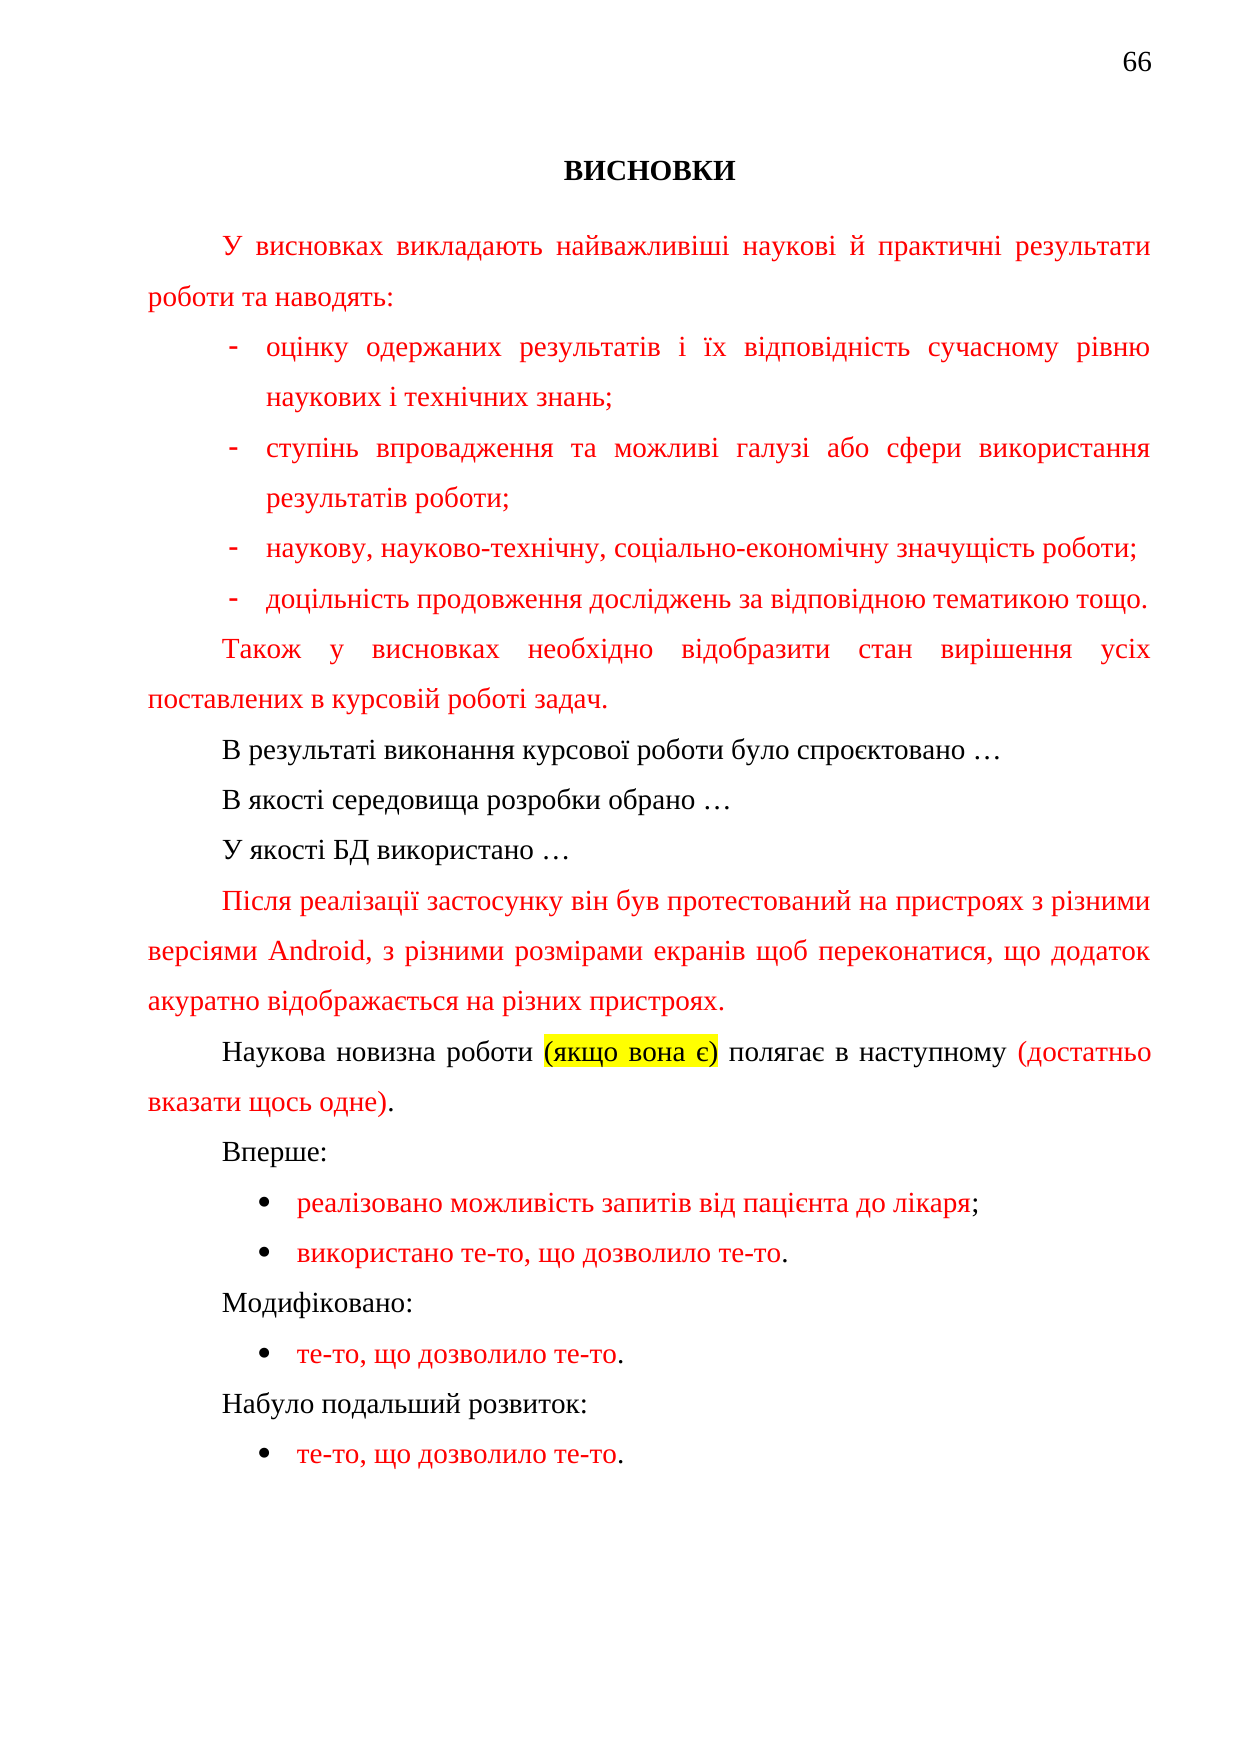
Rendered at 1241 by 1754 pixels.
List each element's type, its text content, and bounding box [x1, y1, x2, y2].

text Вперше: [148, 1134, 1152, 1168]
list доцільність продовження досліджень за відповідною тематикою тощо. [228, 581, 1152, 614]
list ступінь впровадження та можливі галузі або сфери використання результатів роботи; [228, 430, 1152, 514]
list оцінку одержаних результатів і їх відповідність сучасному рівню наукових і технічних знань; [228, 329, 1152, 413]
text В якості середовища розробки обрано … [148, 782, 1152, 816]
list використано те-то, що дозволило те-то. [259, 1235, 1152, 1269]
text Набуло подальший розвиток: [148, 1386, 1152, 1420]
text У висновках викладають найважливіші наукові й практичні результати роботи та наводять: [148, 228, 1152, 312]
text Також у висновках необхідно відобразити стан вирішення усіх поставлених в курсовій роботі задач. [148, 631, 1152, 715]
subtitle ВИСНОВКИ [148, 153, 1152, 187]
list реалізовано можливість запитів від пацієнта до лікаря; [259, 1185, 1152, 1218]
text Модифіковано: [148, 1286, 1152, 1319]
text У якості БД використано … [148, 832, 1152, 866]
list те-то, що дозволило те-то. [259, 1336, 1152, 1369]
list наукову, науково-технічну, соціально-економічну значущість роботи; [228, 530, 1152, 564]
text Наукова новизна роботи (якщо вона є) полягає в наступному (достатньо вказати щось одне). [148, 1034, 1152, 1118]
text Після реалізації застосунку він був протестований на пристроях з різними версіями Android, з різними розмірами екранів щоб переконатися, що додаток акуратно відображається на різних пристроях. [148, 883, 1152, 1017]
list те-то, що дозволило те-то. [259, 1437, 1152, 1470]
text В результаті виконання курсової роботи було спроєктовано … [148, 732, 1152, 765]
